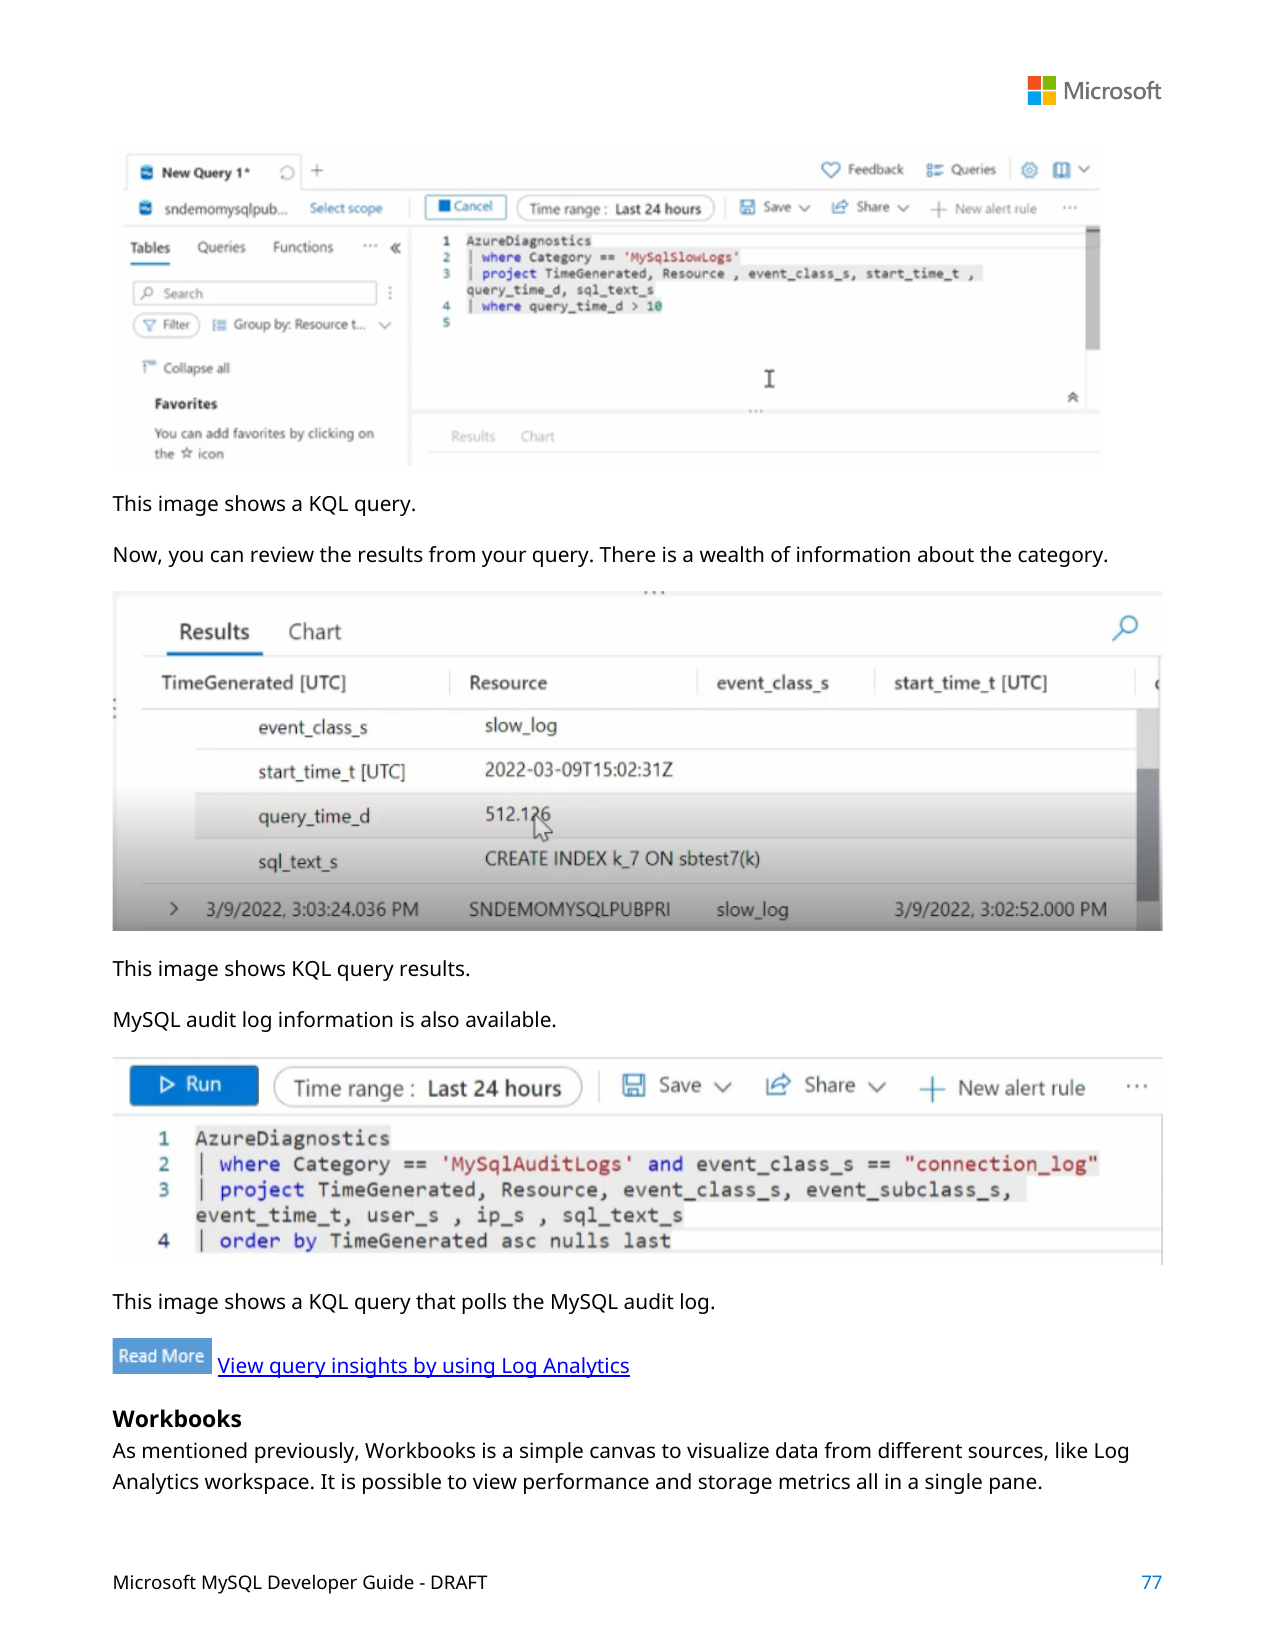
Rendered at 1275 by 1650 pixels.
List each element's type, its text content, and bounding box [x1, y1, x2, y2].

text MySQL audit log information is also available. [112, 1006, 1162, 1034]
picture [1026, 75, 1163, 107]
text View query insights by using Log Analytics [112, 1339, 1162, 1379]
text This image shows a KQL query that polls the MySQL audit log. [112, 1287, 1162, 1316]
subtitle Workbooks [112, 1403, 1162, 1434]
text As mentioned previously, Workbooks is a simple canvas to visualize data from different sources, like Log Analytics workspace. It is possible to view performance and storage metrics all in a single pane. [112, 1436, 1162, 1495]
text Now, you can review the results from your query. There is a wealth of information about the category. [112, 540, 1162, 569]
text This image shows KQL query results. [112, 954, 1162, 982]
picture [112, 1057, 1163, 1265]
picture [112, 150, 1104, 466]
picture [112, 591, 1163, 931]
picture [112, 1338, 212, 1374]
text This image shows a KQL query. [112, 489, 1162, 517]
